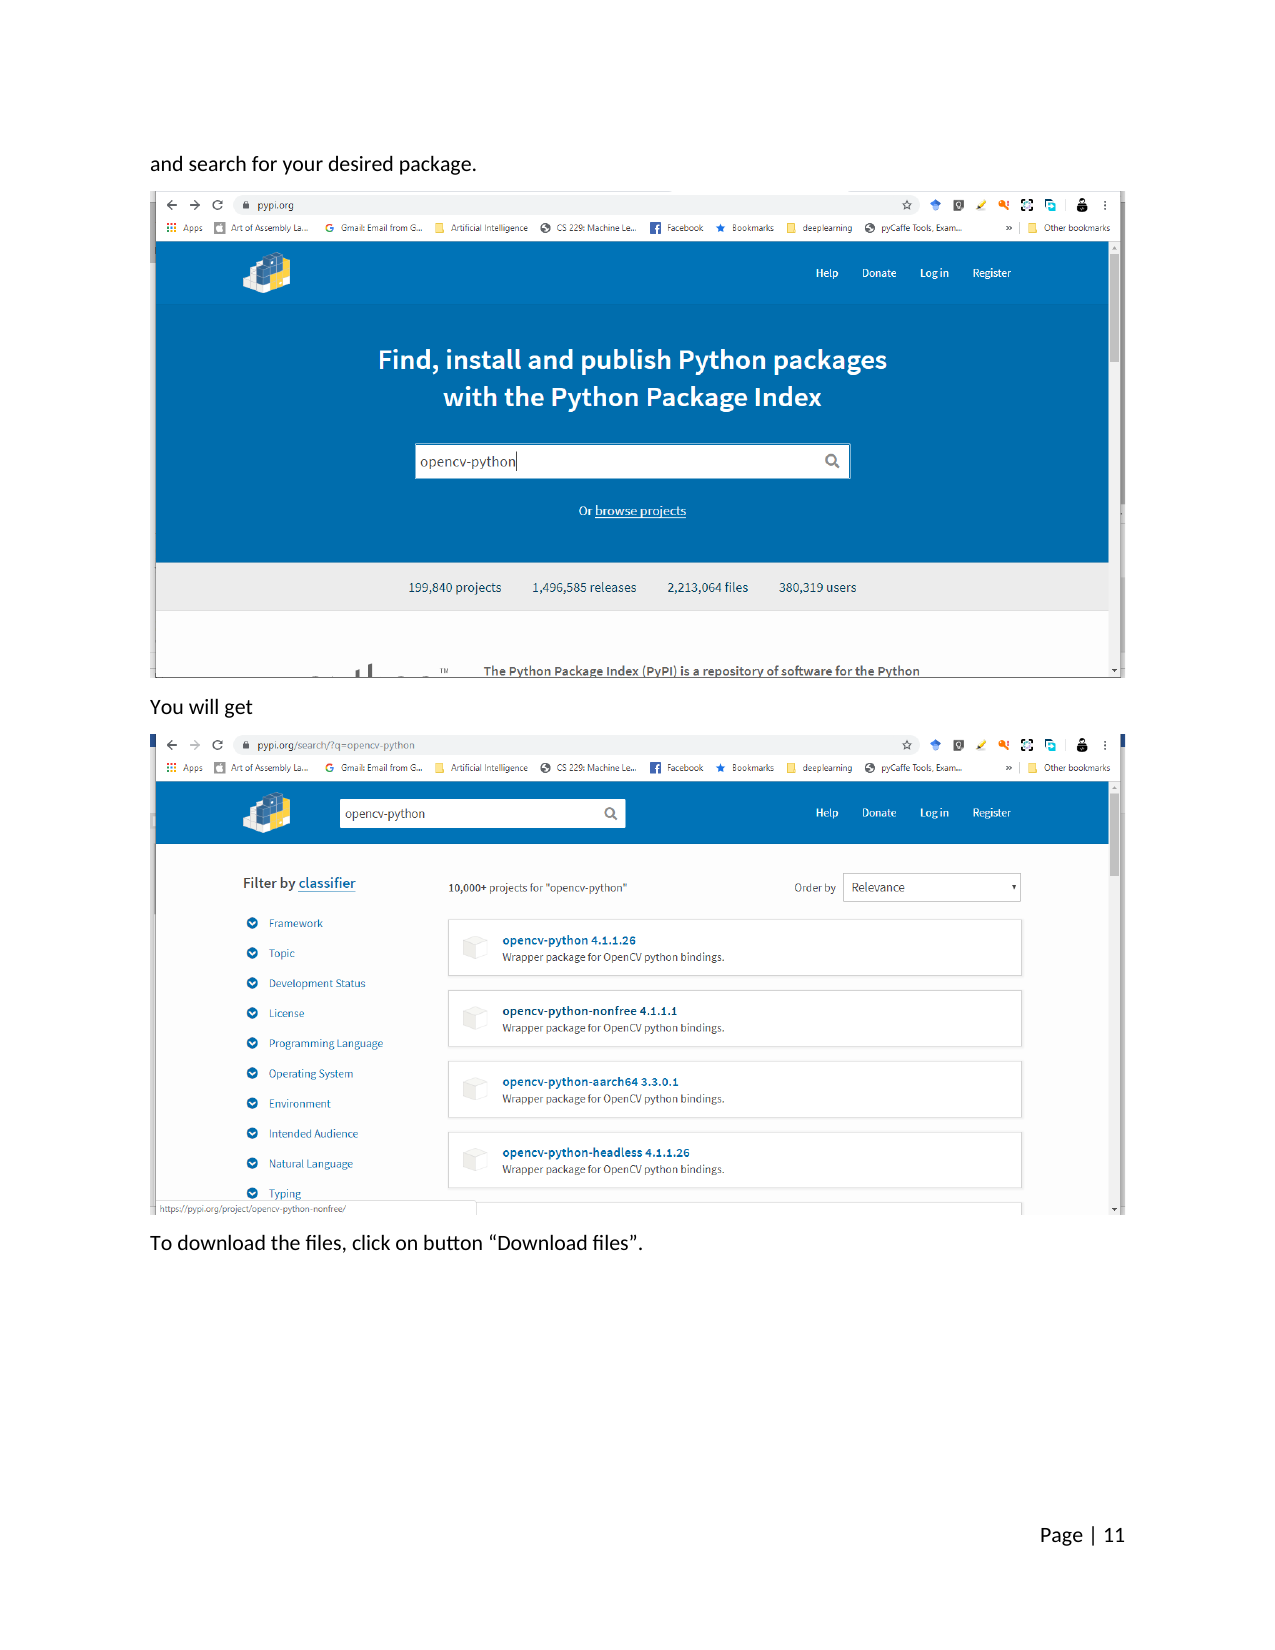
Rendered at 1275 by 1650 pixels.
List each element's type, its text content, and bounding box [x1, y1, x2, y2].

text You will get [150, 693, 1125, 719]
text and search for your desired package. [150, 150, 1125, 177]
text To download the files, click on button “Download files”. [150, 1229, 1125, 1256]
picture [150, 734, 1125, 1215]
picture [150, 191, 1125, 678]
